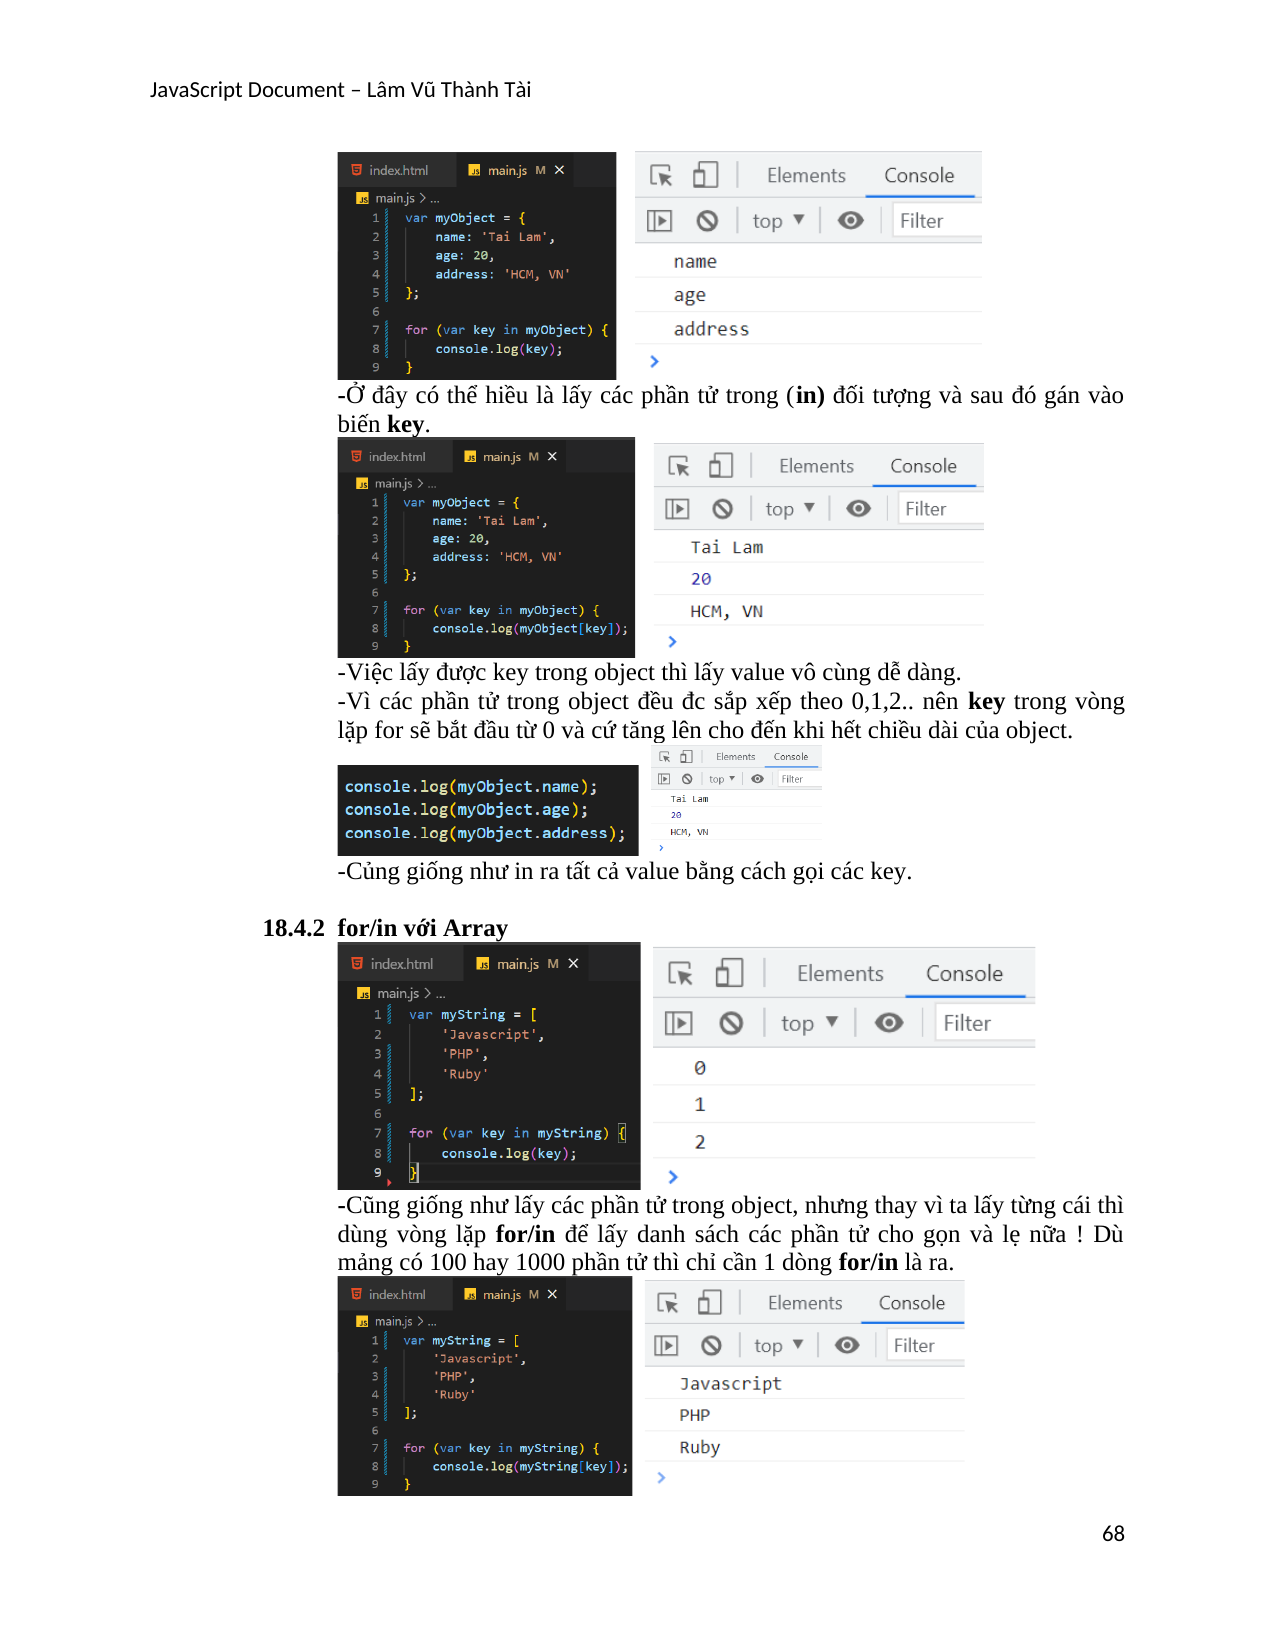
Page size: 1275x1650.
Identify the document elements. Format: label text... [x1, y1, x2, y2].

picture [635, 150, 982, 380]
list -Ở đây có thể hiều là lấy các phần tử trong (in) đối tượng và sau đó gán vào biến key. [337, 380, 1125, 438]
list -Củng giống như in ra tất cả value bằng cách gọi các key. [337, 856, 1125, 884]
picture [337, 942, 641, 1190]
picture [337, 1276, 633, 1496]
picture [644, 1276, 965, 1496]
picture [337, 152, 617, 380]
picture [337, 765, 639, 856]
list -Cũng giống như lấy các phần tử trong object, nhưng thay vì ta lấy từng cái thì dùng vòng lặp for/in để lấy danh sách các phần tử cho gọn và lẹ nữa ! Dù mảng có 100 hay 1000 phần tử thì chỉ cần 1 dòng for/in là ra. [337, 1190, 1125, 1276]
list -Việc lấy được key trong object thì lấy value vô cùng dễ dàng. [337, 657, 1125, 686]
picture [651, 743, 822, 856]
picture [337, 437, 636, 658]
picture [653, 942, 1036, 1190]
list -Vì các phần tử trong object đều đc sắp xếp theo 0,1,2.. nên key trong vòng lặp for sẽ bắt đầu từ 0 và cứ tăng lên cho đến khi hết chiều dài của object. [337, 686, 1125, 744]
list for/in với Array [262, 913, 1125, 942]
picture [653, 440, 984, 658]
